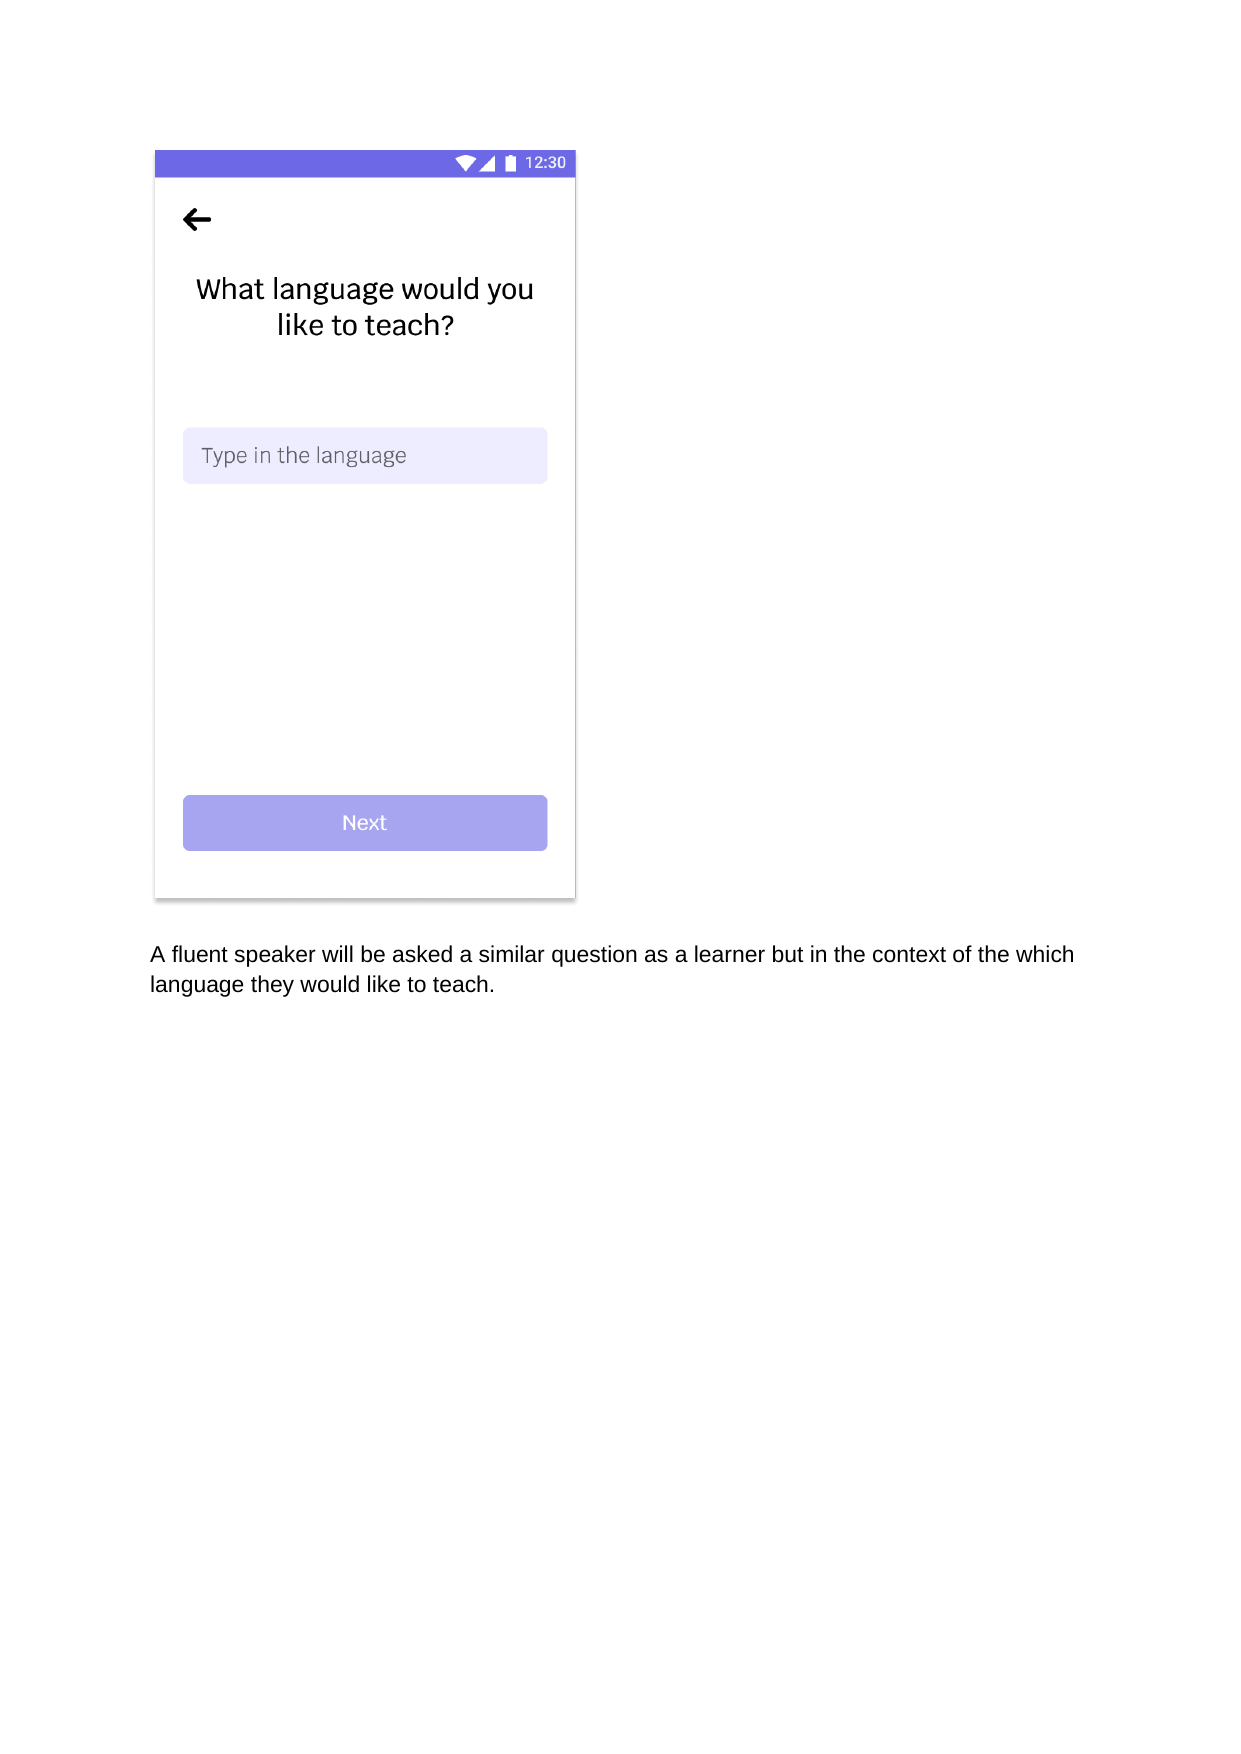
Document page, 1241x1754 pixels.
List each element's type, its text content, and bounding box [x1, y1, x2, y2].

picture [150, 150, 580, 907]
text A fluent speaker will be asked a similar question as a learner but in the context of the which language they would like to teach. [150, 941, 1090, 998]
